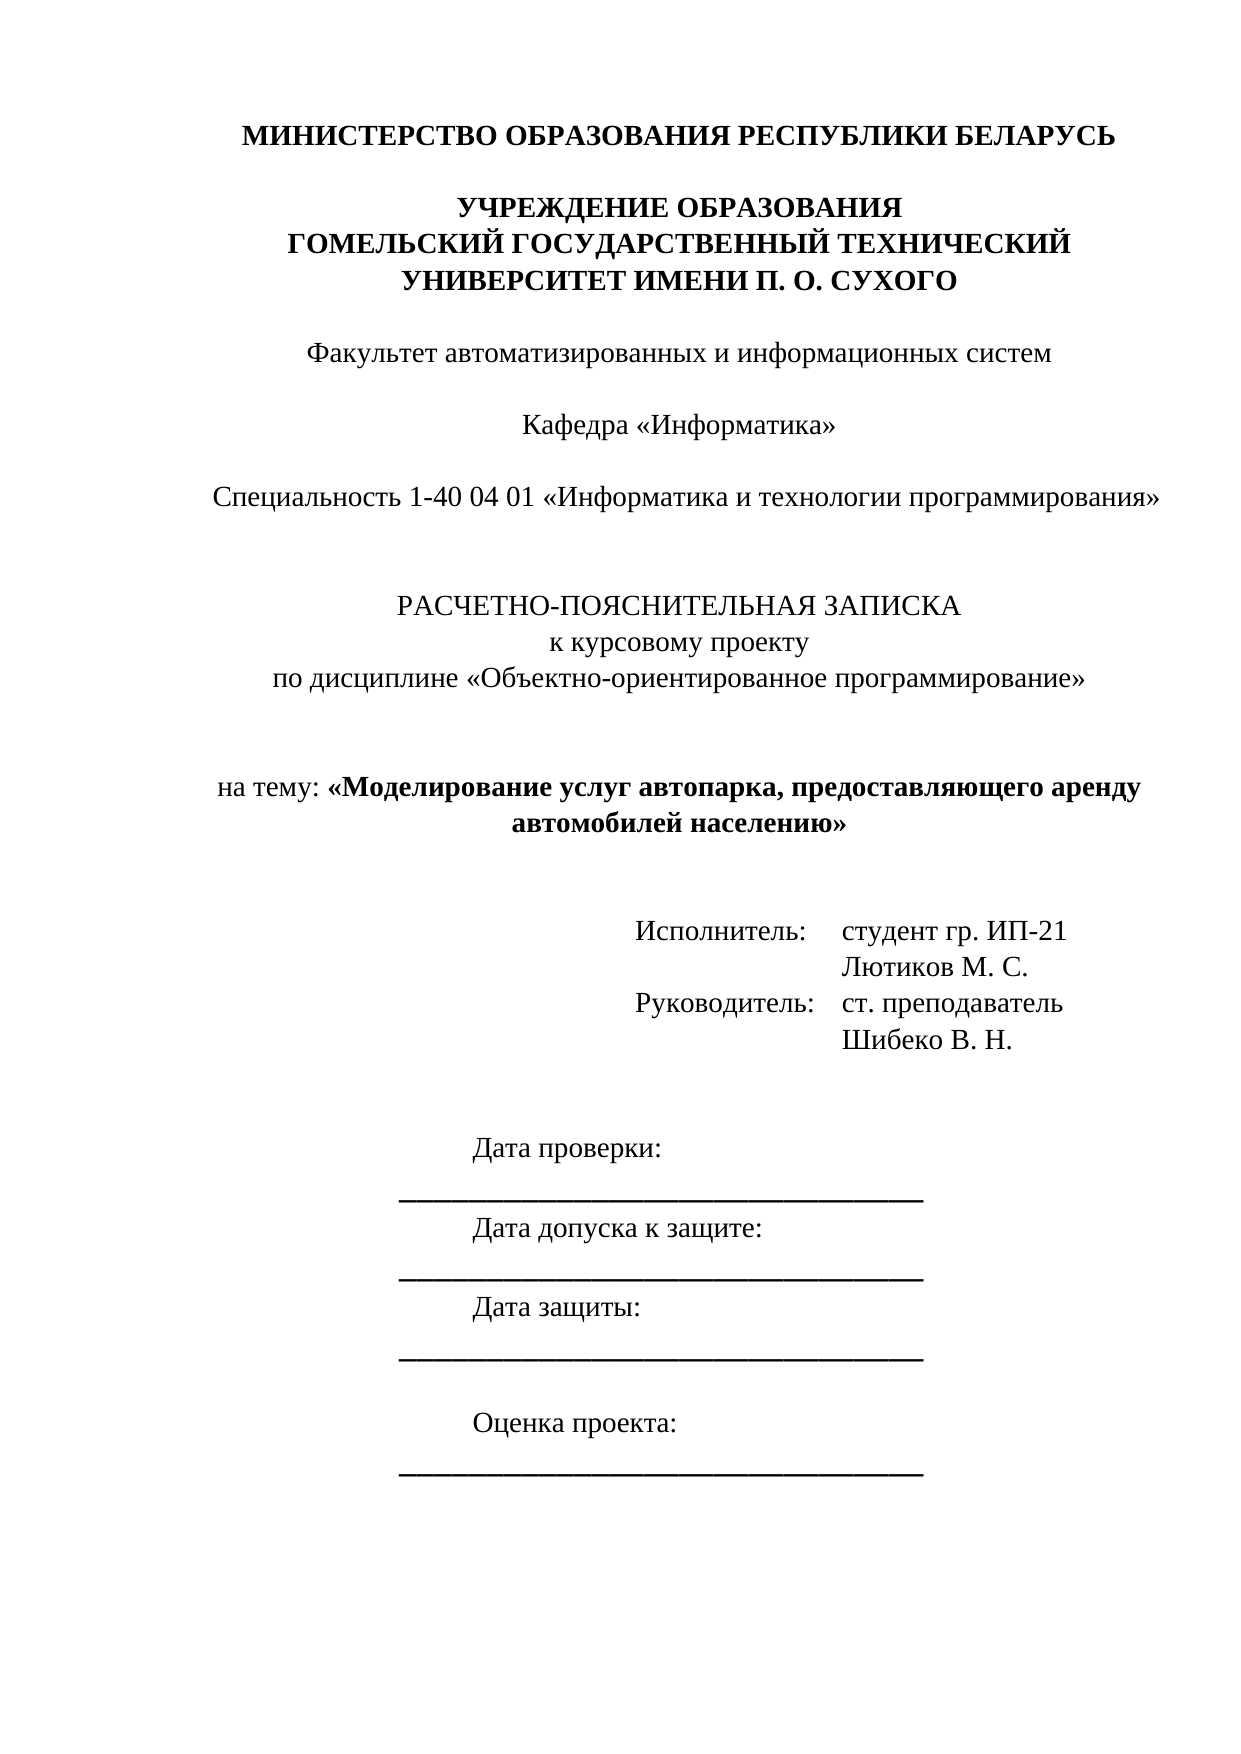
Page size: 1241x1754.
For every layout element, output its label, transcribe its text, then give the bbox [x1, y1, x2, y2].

text ГОМЕЛЬСКИЙ ГОСУДАРСТВЕННЫЙ ТЕХНИЧЕСКИЙ [177, 227, 1181, 260]
text Оценка проекта: ______________________________ [398, 1405, 1181, 1481]
text по дисциплине «Объектно-ориентированное программирование» [177, 660, 1181, 694]
text УНИВЕРСИТЕТ ИМЕНИ П. О. СУХОГО [177, 263, 1181, 296]
text Факультет автоматизированных и информационных систем [177, 335, 1181, 368]
text к курсовому проекту [177, 624, 1181, 658]
text Кафедра «Информатика» [177, 407, 1181, 441]
text Дата защиты: ______________________________ [398, 1289, 1181, 1366]
text Исполнитель: студент гр. ИП-21 Лютиков М. С. [635, 913, 1107, 983]
text на тему: «Моделирование услуг автопарка, предоставляющего аренду автомобилей населению» [177, 769, 1181, 838]
text Шибеко В. Н. [635, 1022, 1166, 1055]
text Специальность 1-40 04 01 «Информатика и технологии программирования» [177, 479, 1181, 513]
text Дата допуска к защите: ______________________________ [398, 1210, 1181, 1286]
text РАСЧЕТНО-ПОЯСНИТЕЛЬНАЯ ЗАПИСКА [177, 588, 1181, 622]
text МИНИСТЕРСТВО ОБРАЗОВАНИЯ РЕСПУБЛИКИ БЕЛАРУСЬ [177, 118, 1181, 152]
text Руководитель: ст. преподаватель [635, 986, 1107, 1019]
text УЧРЕЖДЕНИЕ ОБРАЗОВАНИЯ [177, 190, 1181, 224]
text Дата проверки: ______________________________ [398, 1130, 1181, 1207]
